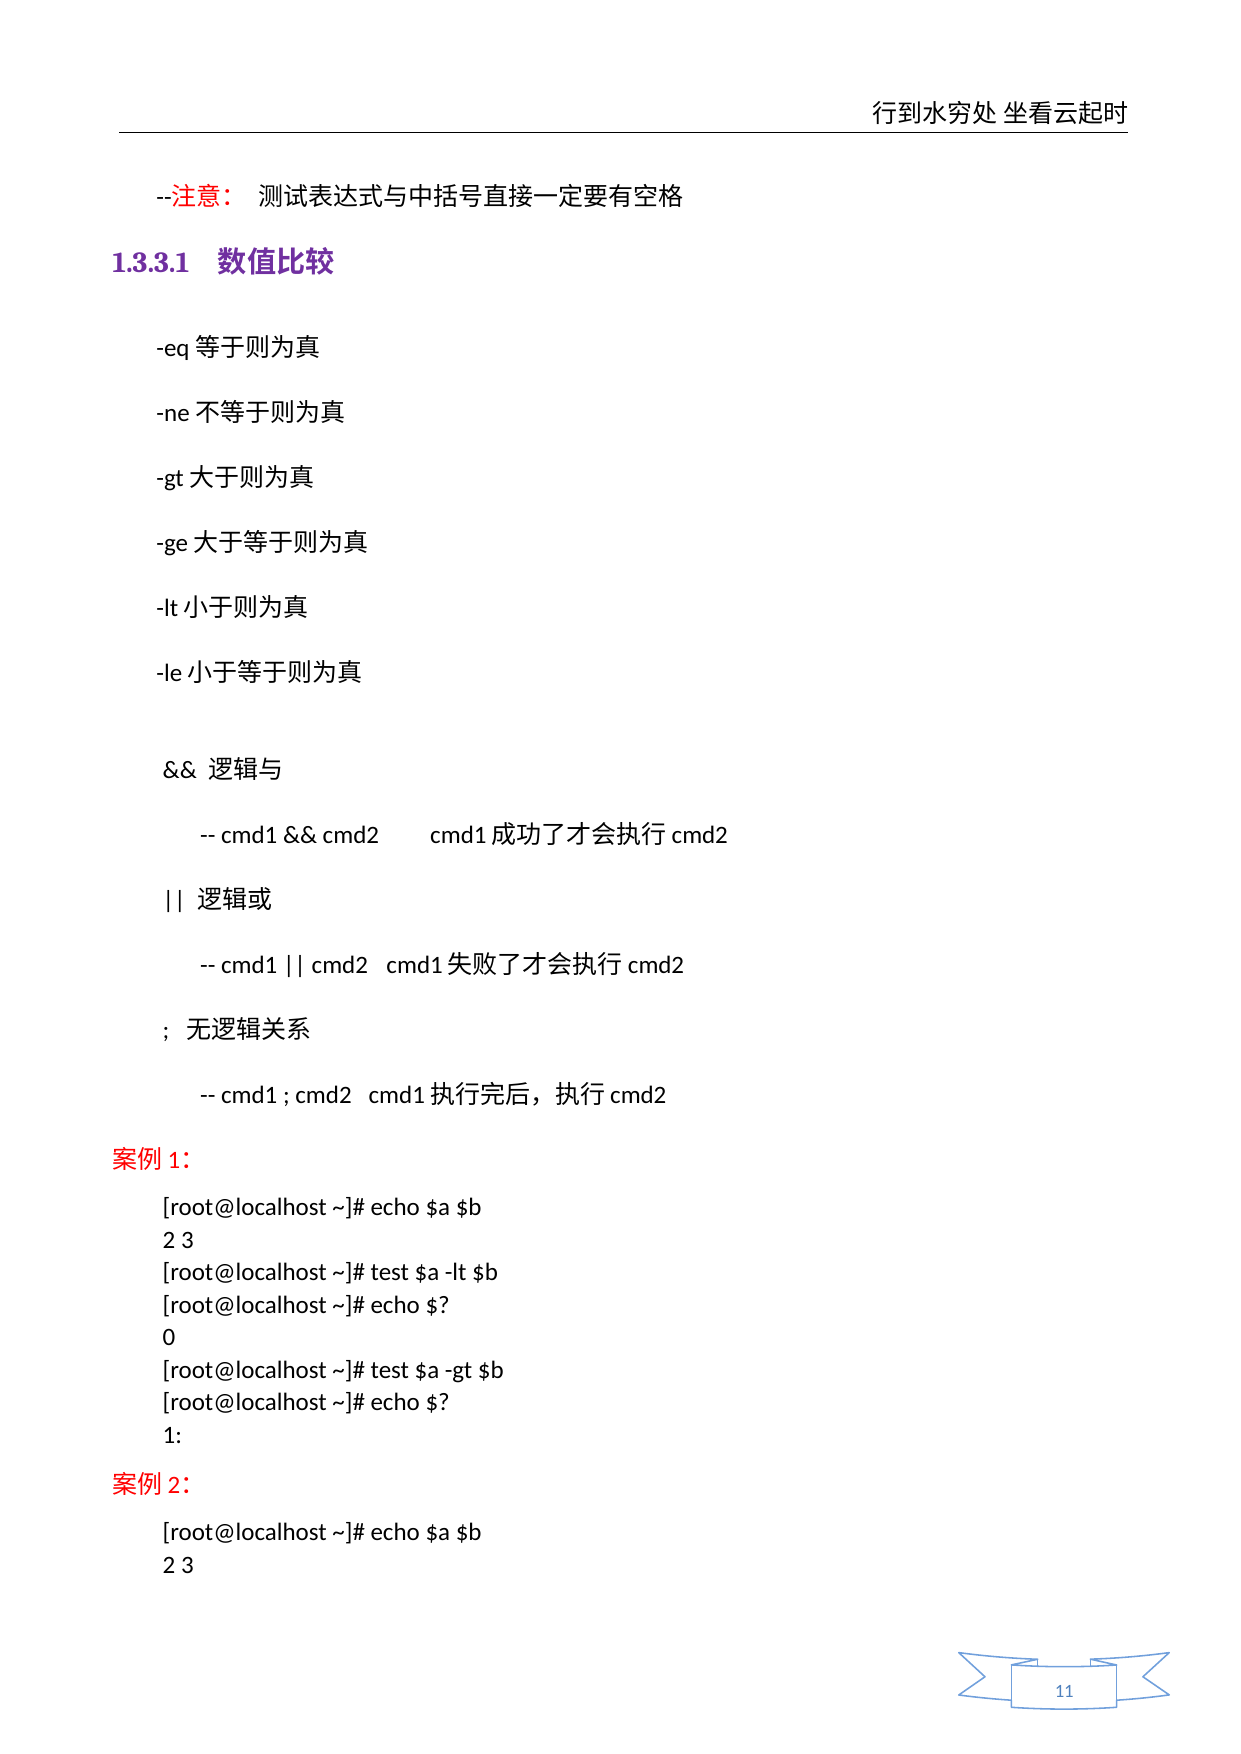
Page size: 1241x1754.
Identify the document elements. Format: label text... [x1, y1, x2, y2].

text -lt 小于则为真 [112, 573, 1128, 638]
text -gt 大于则为真 [112, 443, 1128, 508]
text 0 [162, 1321, 1128, 1353]
text -ge 大于等于则为真 [112, 508, 1128, 573]
text -- cmd1 || cmd2 cmd1失败了才会执行cmd2 [162, 931, 1128, 996]
text -- cmd1 && cmd2 cmd1成功了才会执行cmd2 [162, 801, 1128, 866]
subtitle 数值比较 [112, 227, 1128, 292]
text [root@localhost ~]# echo $? [162, 1288, 1128, 1321]
text 2 3 [162, 1548, 1128, 1581]
text -ne 不等于则为真 [112, 378, 1128, 443]
text || 逻辑或 [162, 866, 1128, 931]
text 2 3 [162, 1223, 1128, 1256]
text -eq 等于则为真 [112, 313, 1128, 378]
text -le 小于等于则为真 [112, 638, 1128, 703]
text [root@localhost ~]# test $a -gt $b [162, 1353, 1128, 1386]
text && 逻辑与 [162, 736, 1128, 801]
text 案例1： [112, 1126, 1128, 1191]
text [root@localhost ~]# echo $? [162, 1386, 1128, 1418]
text 1: [162, 1418, 1128, 1451]
text [root@localhost ~]# test $a -lt $b [162, 1256, 1128, 1288]
text ; 无逻辑关系 [162, 996, 1128, 1061]
text --注意： 测试表达式与中括号直接一定要有空格 [156, 162, 1128, 227]
text [root@localhost ~]# echo $a $b [162, 1516, 1128, 1548]
text -- cmd1 ; cmd2 cmd1执行完后，执行cmd2 [162, 1061, 1128, 1126]
text [root@localhost ~]# echo $a $b [162, 1191, 1128, 1223]
text 案例2： [112, 1451, 1128, 1516]
